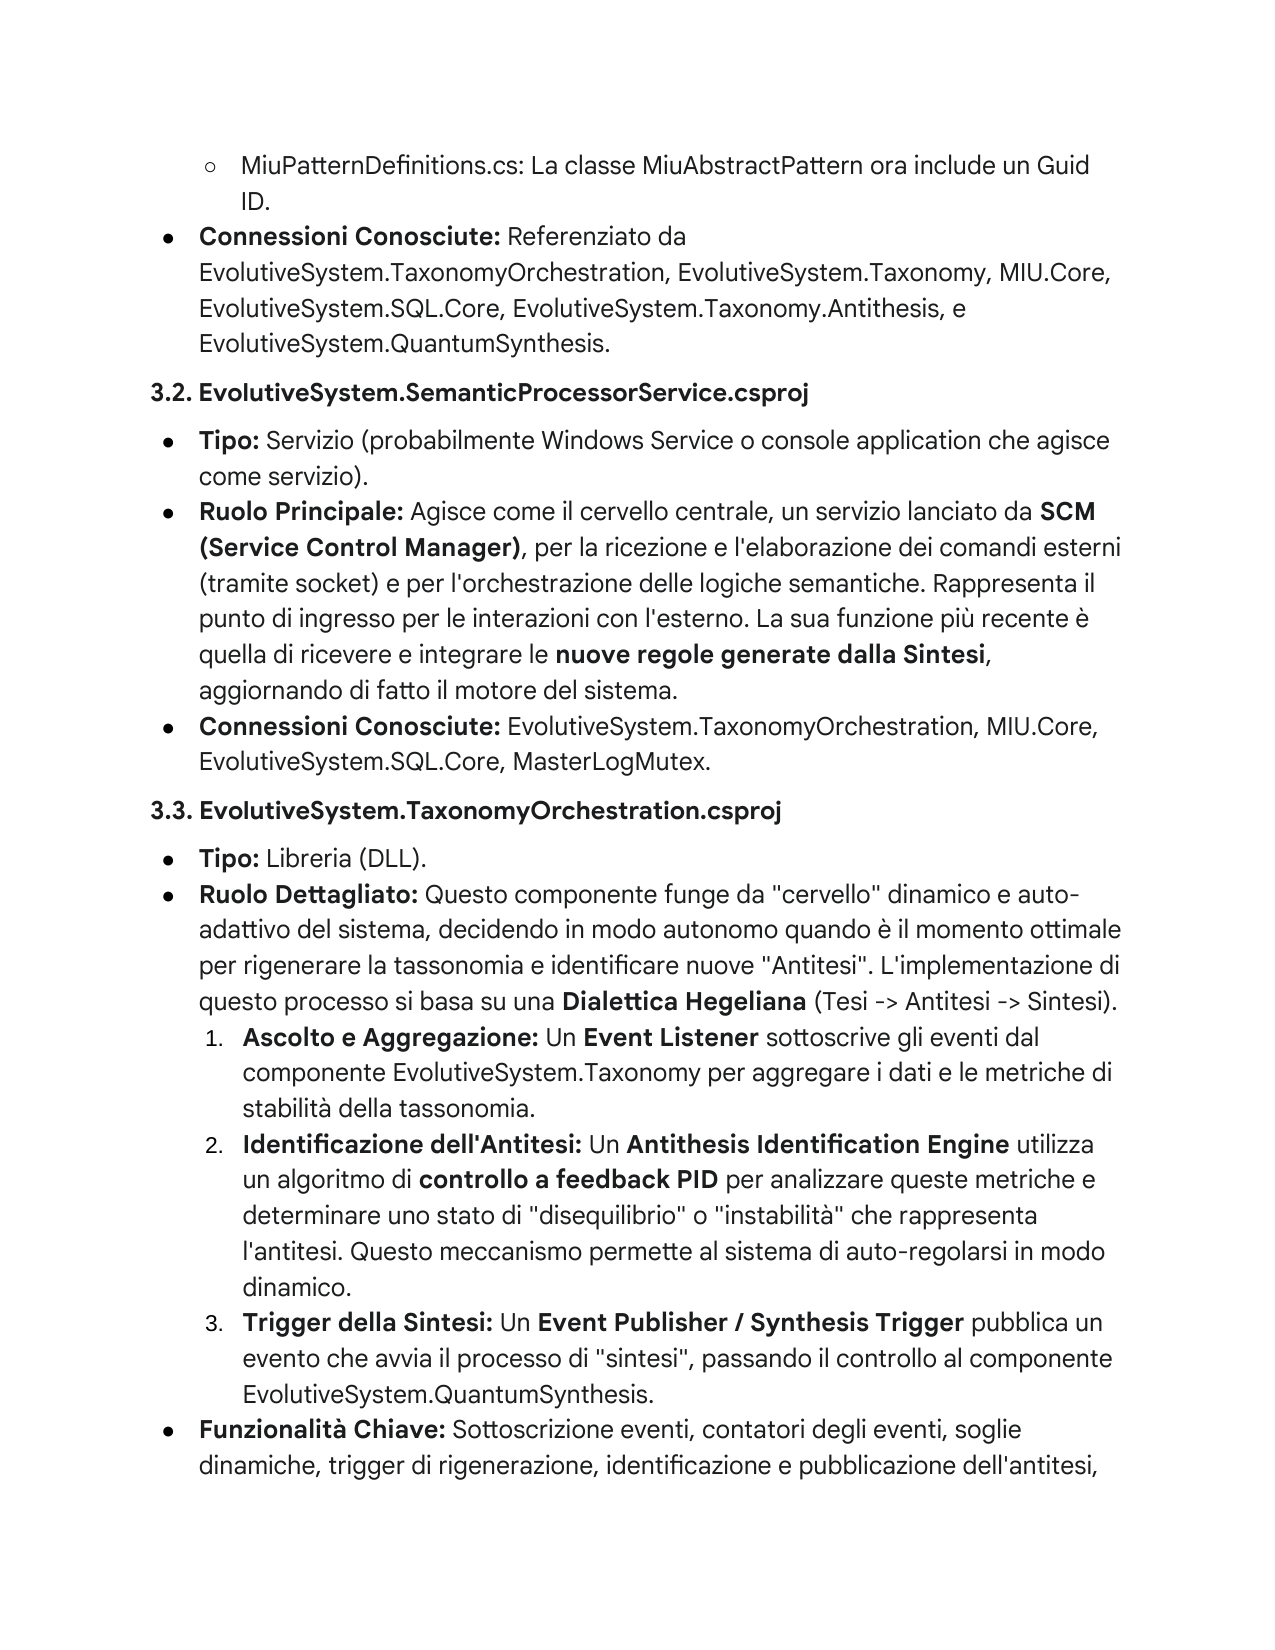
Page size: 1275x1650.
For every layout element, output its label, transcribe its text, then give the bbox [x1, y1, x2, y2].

list Identificazione dell'Antitesi: Un Antithesis Identification Engine utilizza un algoritmo di controllo a feedback PID per analizzare queste metriche e determinare uno stato di "disequilibrio" o "instabilità" che rappresenta l'antitesi. Questo meccanismo permette al sistema di auto-regolarsi in modo dinamico. [205, 1129, 1125, 1303]
subtitle 3.2. EvolutiveSystem.SemanticProcessorService.csproj [150, 377, 1125, 408]
list MiuPatternDefinitions.cs: La classe MiuAbstractPattern ora include un Guid ID. [203, 150, 1125, 217]
list Trigger della Sintesi: Un Event Publisher / Synthesis Trigger pubblica un evento che avvia il processo di "sintesi", passando il controllo al componente EvolutiveSystem.QuantumSynthesis. [205, 1308, 1125, 1410]
list Ruolo Principale: Agisce come il cervello centrale, un servizio lanciato da SCM (Service Control Manager), per la ricezione e l'elaborazione dei comandi esterni (tramite socket) e per l'orchestrazione delle logiche semantiche. Rappresenta il punto di ingresso per le interazioni con l'esterno. La sua funzione più recente è quella di ricevere e integrare le nuove regole generate dalla Sintesi, aggiornando di fatto il motore del sistema. [161, 497, 1125, 707]
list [161, 1415, 1125, 1482]
subtitle 3.3. EvolutiveSystem.TaxonomyOrchestration.csproj [150, 795, 1125, 826]
list Tipo: Libreria (DLL). [161, 843, 1125, 874]
list Ruolo Dettagliato: Questo componente funge da "cervello" dinamico e auto-adattivo del sistema, decidendo in modo autonomo quando è il momento ottimale per rigenerare la tassonomia e identificare nuove "Antitesi". L'implementazione di questo processo si basa su una Dialettica Hegeliana (Tesi -> Antitesi -> Sintesi). [161, 879, 1125, 1017]
list Connessioni Conosciute: EvolutiveSystem.TaxonomyOrchestration, MIU.Core, EvolutiveSystem.SQL.Core, MasterLogMutex. [161, 711, 1125, 778]
list Connessioni Conosciute: Referenziato da EvolutiveSystem.TaxonomyOrchestration, EvolutiveSystem.Taxonomy, MIU.Core, EvolutiveSystem.SQL.Core, EvolutiveSystem.Taxonomy.Antithesis, e EvolutiveSystem.QuantumSynthesis. [161, 221, 1125, 360]
list Tipo: Servizio (probabilmente Windows Service o console application che agisce come servizio). [161, 425, 1125, 492]
list Ascolto e Aggregazione: Un Event Listener sottoscrive gli eventi dal componente EvolutiveSystem.Taxonomy per aggregare i dati e le metriche di stabilità della tassonomia. [205, 1022, 1125, 1124]
